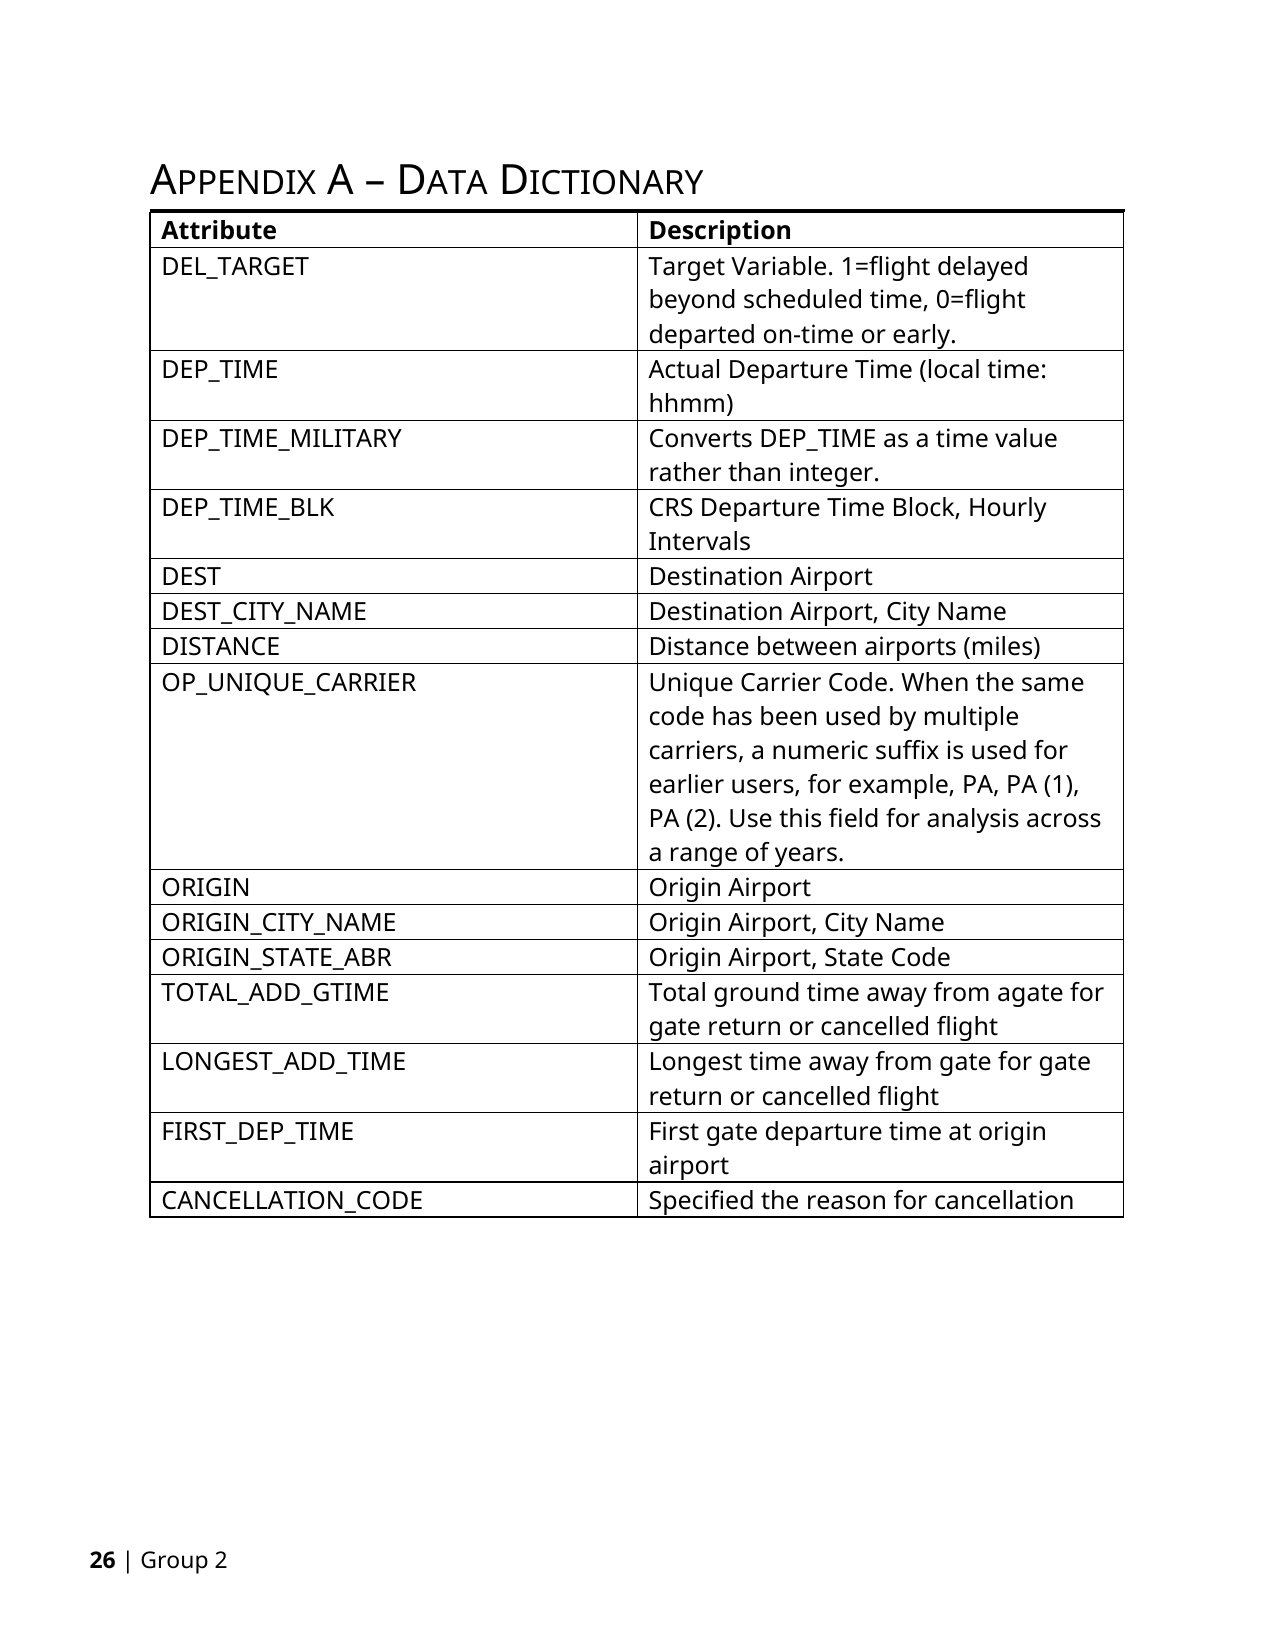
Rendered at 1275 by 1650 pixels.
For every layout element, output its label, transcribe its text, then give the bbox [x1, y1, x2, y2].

table_cell Destination Airport [638, 559, 1123, 593]
table_cell DEST [151, 559, 637, 593]
table_cell OP_UNIQUE_CARRIER [151, 664, 637, 868]
text Appendix A – Data Dictionary [150, 150, 1125, 209]
table_cell DEP_TIME [151, 351, 637, 419]
table_cell Longest time away from gate for gate return or cancelled flight [638, 1044, 1123, 1112]
table_cell Target Variable. 1=flight delayed beyond scheduled time, 0=flight departed on-time or early. [638, 248, 1123, 350]
table_cell Total ground time away from agate for gate return or cancelled flight [638, 975, 1123, 1043]
table_cell Converts DEP_TIME as a time value rather than integer. [638, 421, 1123, 489]
table_cell TOTAL_ADD_GTIME [151, 975, 637, 1043]
table_cell Origin Airport, State Code [638, 940, 1123, 974]
table_cell First gate departure time at origin airport [638, 1113, 1123, 1181]
table_cell Specified the reason for cancellation [638, 1183, 1123, 1216]
table_header Attribute [151, 213, 637, 247]
table_cell Actual Departure Time (local time: hhmm) [638, 351, 1123, 419]
table_cell Distance between airports (miles) [638, 629, 1123, 663]
table_cell ORIGIN_STATE_ABR [151, 940, 637, 974]
table_cell CANCELLATION_CODE [151, 1183, 637, 1216]
table_cell DEL_TARGET [151, 248, 637, 350]
table_cell DISTANCE [151, 629, 637, 663]
table_cell ORIGIN_CITY_NAME [151, 905, 637, 939]
table_cell DEP_TIME_MILITARY [151, 421, 637, 489]
table_cell LONGEST_ADD_TIME [151, 1044, 637, 1112]
table_header Description [638, 213, 1123, 247]
table_cell Origin Airport, City Name [638, 905, 1123, 939]
table_cell DEP_TIME_BLK [151, 490, 637, 558]
table_cell Unique Carrier Code. When the same code has been used by multiple carriers, a numeric suffix is used for earlier users, for example, PA, PA (1), PA (2). Use this field for analysis across a range of years. [638, 664, 1123, 868]
table_cell FIRST_DEP_TIME [151, 1113, 637, 1181]
table_cell Destination Airport, City Name [638, 594, 1123, 628]
table_cell Origin Airport [638, 870, 1123, 904]
table_cell ORIGIN [151, 870, 637, 904]
table_cell DEST_CITY_NAME [151, 594, 637, 628]
table_cell CRS Departure Time Block, Hourly Intervals [638, 490, 1123, 558]
